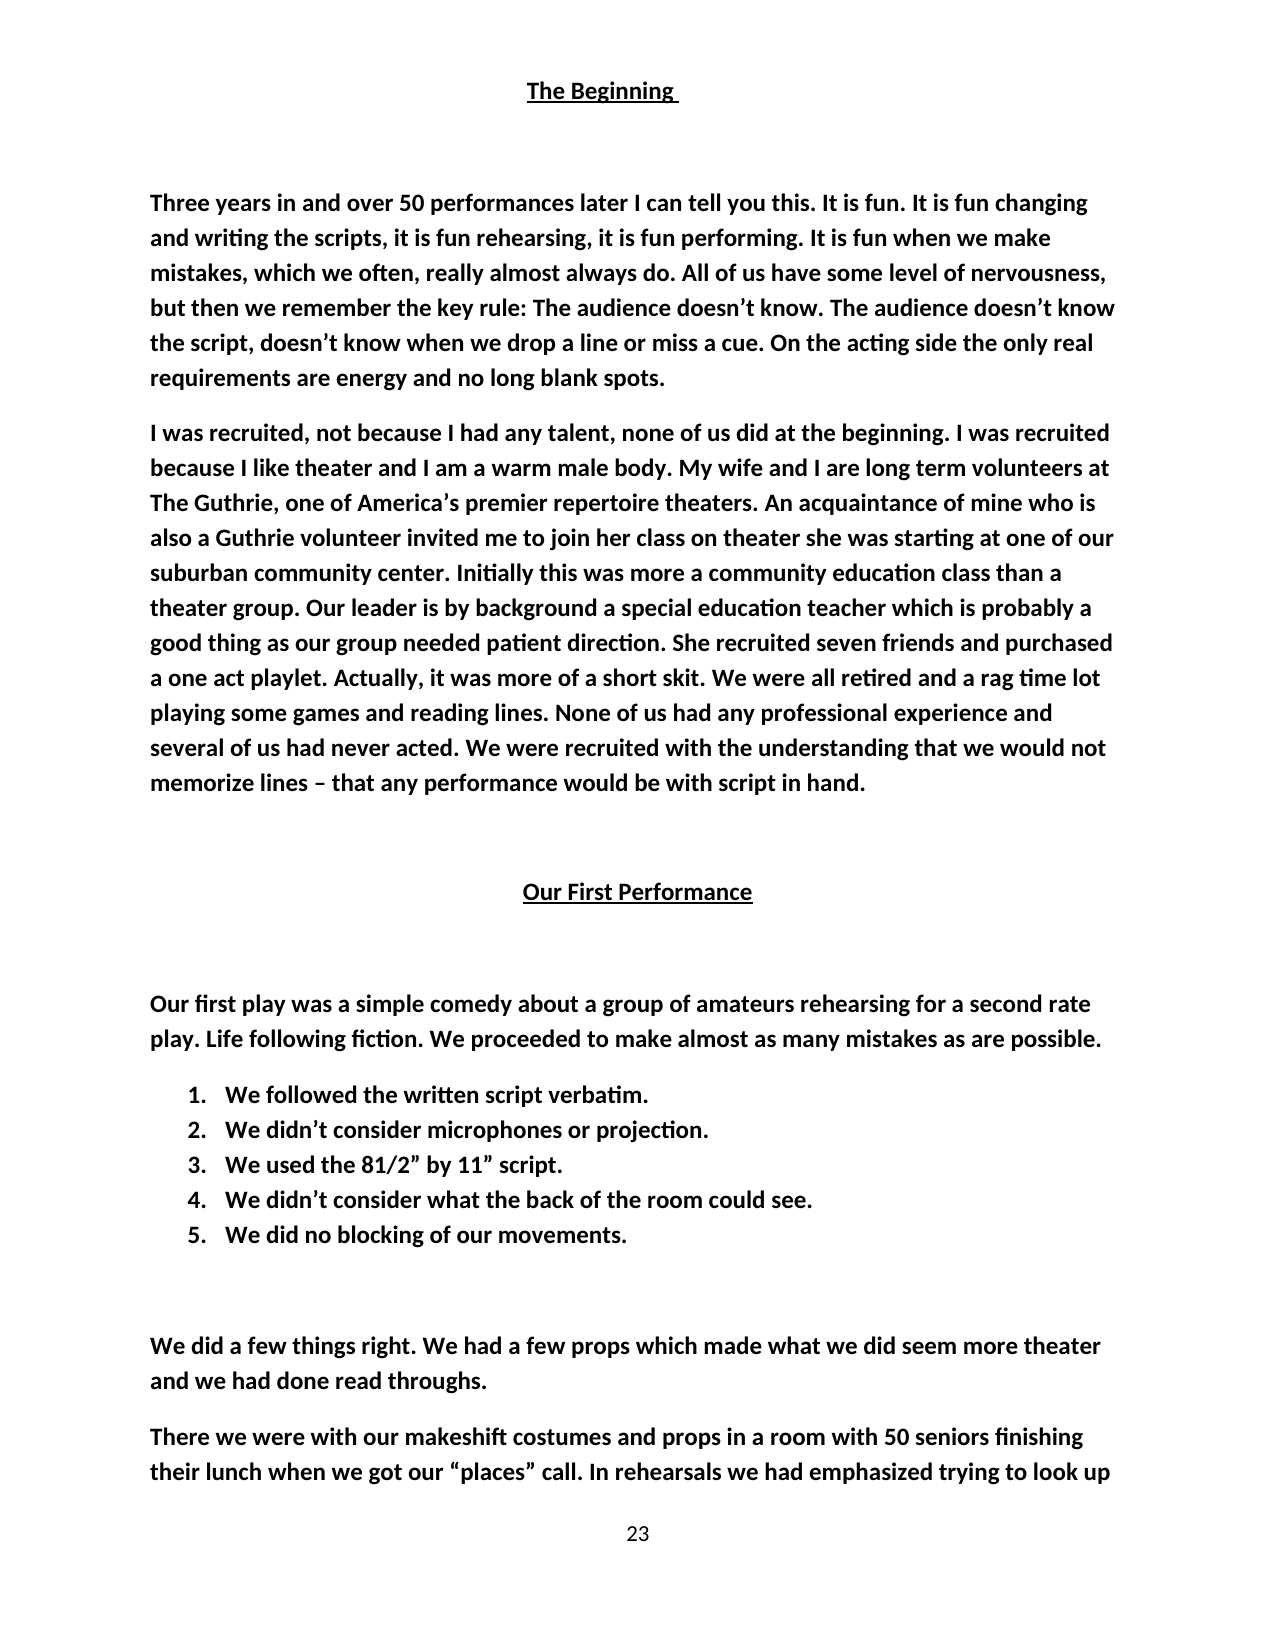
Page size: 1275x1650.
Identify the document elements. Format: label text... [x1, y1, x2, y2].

text Our First Performance [150, 876, 1125, 907]
text Three years in and over 50 performances later I can tell you this. It is fun. It is fun changing and writing the scripts, it is fun rehearsing, it is fun performing. It is fun when we make mistakes, which we often, really almost always do. All of us have some level of nervousness, but then we remember the key rule: The audience doesn’t know. The audience doesn’t know the script, doesn’t know when we drop a line or miss a cue. On the acting side the only real requirements are energy and no long blank spots. [150, 187, 1125, 392]
text Our first play was a simple comedy about a group of amateurs rehearsing for a second rate play. Life following fiction. We proceeded to make almost as many mistakes as are possible. [150, 988, 1125, 1053]
text I was recruited, not because I had any talent, none of us did at the beginning. I was recruited because I like theater and I am a warm male body. My wife and I are long term volunteers at The Guthrie, one of America’s premier repertoire theaters. An acquaintance of mine who is also a Guthrie volunteer invited me to join her class on theater she was starting at one of our suburban community center. Initially this was more a community education class than a theater group. Our leader is by background a special education teacher which is probably a good thing as our group needed patient direction. She recruited seven friends and purchased a one act playlet. Actually, it was more of a short skit. We were all retired and a rag time lot playing some games and reading lines. None of us had any professional experience and several of us had never acted. We were recruited with the understanding that we would not memorize lines – that any performance would be with script in hand. [150, 417, 1125, 798]
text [150, 1421, 1125, 1487]
list We used the 81/2” by 11” script. [187, 1149, 1125, 1179]
list We followed the written script verbatim. [187, 1079, 1125, 1109]
list We didn’t consider what the back of the room could see. [187, 1184, 1125, 1214]
text The Beginning [75, 75, 1125, 106]
list We did no blocking of our movements. [187, 1219, 1125, 1249]
text We did a few things right. We had a few props which made what we did seem more theater and we had done read throughs. [150, 1331, 1125, 1396]
list We didn’t consider microphones or projection. [187, 1114, 1125, 1144]
